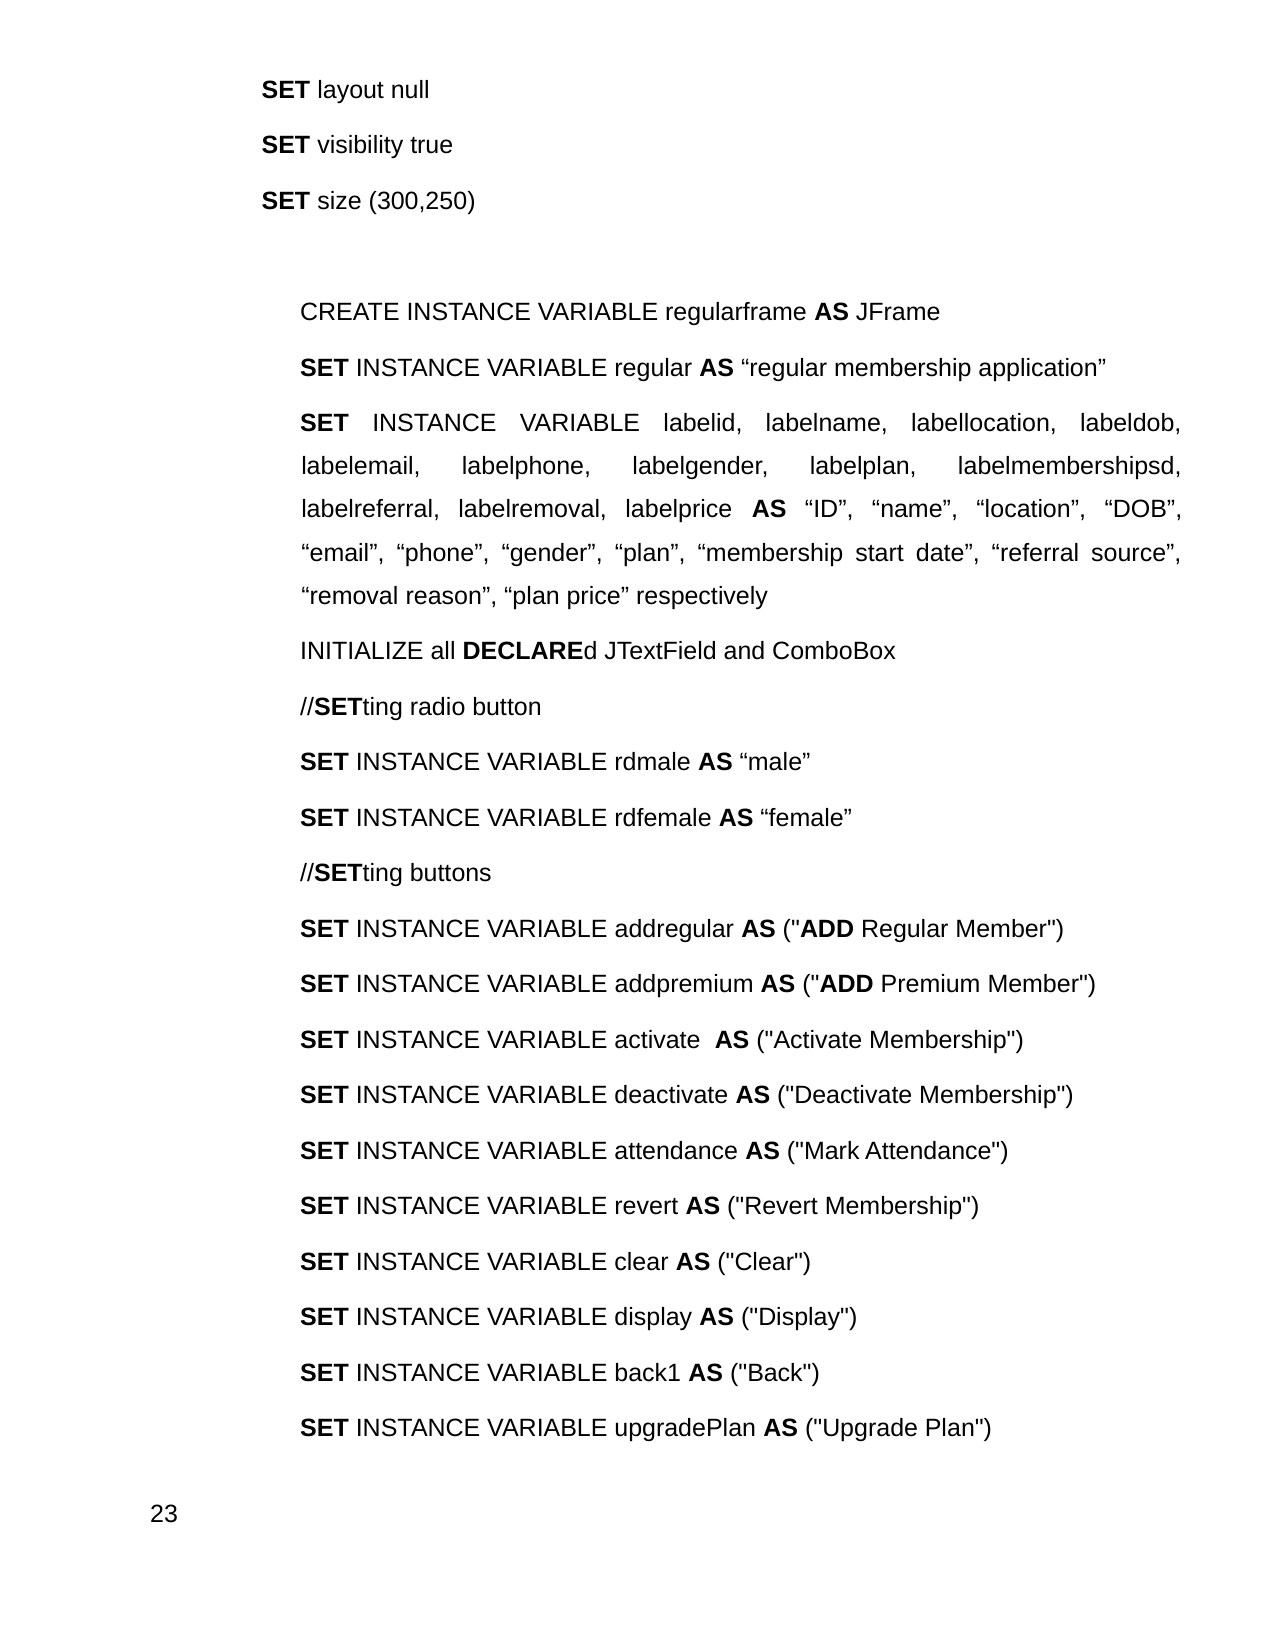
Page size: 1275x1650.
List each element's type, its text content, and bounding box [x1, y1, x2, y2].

text SET size (300,250) [261, 186, 1183, 215]
text SET INSTANCE VARIABLE attendance AS ("Mark Attendance") [300, 1136, 1183, 1164]
text SET INSTANCE VARIABLE upgradePlan AS ("Upgrade Plan") [300, 1413, 1183, 1442]
text SET INSTANCE VARIABLE addpremium AS ("ADD Premium Member") [300, 969, 1183, 998]
text SET visibility true [261, 131, 1183, 159]
text SET INSTANCE VARIABLE display AS ("Display") [300, 1302, 1183, 1331]
text SET INSTANCE VARIABLE regular AS “regular membership application” [300, 353, 1183, 381]
text SET INSTANCE VARIABLE clear AS ("Clear") [300, 1247, 1183, 1276]
text SET INSTANCE VARIABLE addregular AS ("ADD Regular Member") [300, 914, 1183, 942]
text SET INSTANCE VARIABLE rdfemale AS “female” [300, 803, 1183, 831]
text SET INSTANCE VARIABLE labelid, labelname, labellocation, labeldob, labelemail, labelphone, labelgender, labelplan, labelmembershipsd, labelreferral, labelremoval, labelprice AS “ID”, “name”, “location”, “DOB”, “email”, “phone”, “gender”, “plan”, “membership start date”, “referral source”, “removal reason”, “plan price” respectively [300, 408, 1183, 609]
text SET INSTANCE VARIABLE deactivate AS ("Deactivate Membership") [300, 1080, 1183, 1109]
text INITIALIZE all DECLAREd JTextField and ComboBox [300, 636, 1183, 665]
text SET INSTANCE VARIABLE revert AS ("Revert Membership") [300, 1191, 1183, 1220]
text SET layout null [261, 75, 1183, 104]
text //SETting radio button [300, 692, 1183, 720]
text SET INSTANCE VARIABLE rdmale AS “male” [300, 747, 1183, 776]
text //SETting buttons [300, 858, 1183, 887]
text SET INSTANCE VARIABLE back1 AS ("Back") [300, 1358, 1183, 1387]
text SET INSTANCE VARIABLE activate AS ("Activate Membership") [300, 1025, 1183, 1053]
text CREATE INSTANCE VARIABLE regularframe AS JFrame [300, 297, 1183, 326]
